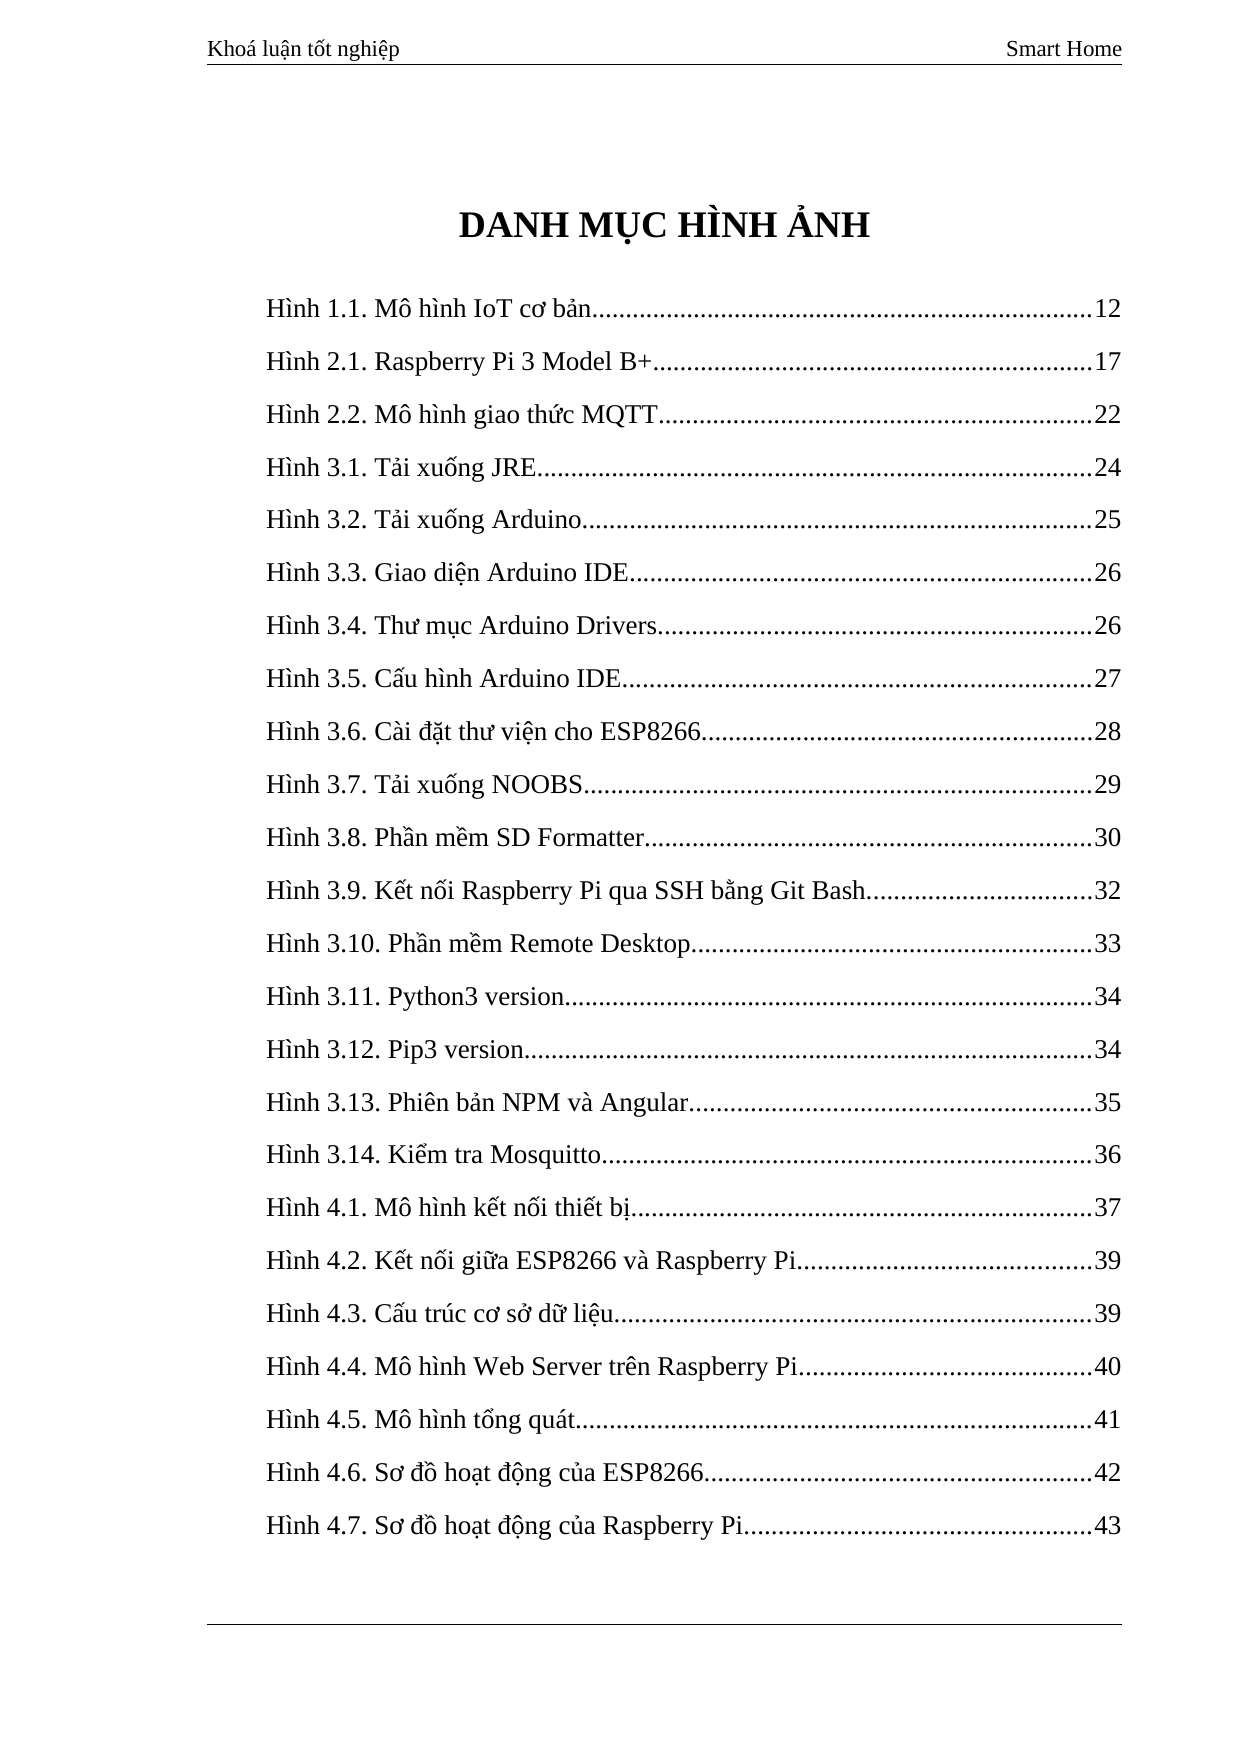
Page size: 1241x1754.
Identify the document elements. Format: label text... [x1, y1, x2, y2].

text Hình 3.9. Kết nối Raspberry Pi qua SSH bằng Git Bash. 32 [207, 874, 1122, 905]
text Hình 3.1. Tải xuống JRE. 24 [207, 451, 1122, 482]
subtitle DANH MỤC HÌNH ẢNH [207, 202, 1122, 245]
text Hình 3.6. Cài đặt thư viện cho ESP8266. 28 [207, 715, 1122, 746]
text Hình 1.1. Mô hình IoT cơ bản 12 [207, 292, 1122, 323]
text Hình 4.5. Mô hình tổng quát. 41 [207, 1403, 1122, 1434]
text Hình 3.11. Python3 version. 34 [207, 980, 1122, 1011]
text Hình 3.3. Giao diện Arduino IDE. 26 [207, 556, 1122, 588]
text Hình 2.2. Mô hình giao thức MQTT 22 [207, 398, 1122, 429]
text Hình 3.13. Phiên bản NPM và Angular. 35 [207, 1086, 1122, 1117]
text Hình 3.10. Phần mềm Remote Desktop. 33 [207, 927, 1122, 958]
text Hình 3.2. Tải xuống Arduino. 25 [207, 503, 1122, 535]
text Hình 3.4. Thư mục Arduino Drivers. 26 [207, 609, 1122, 641]
text Hình 4.4. Mô hình Web Server trên Raspberry Pi. 40 [207, 1350, 1122, 1381]
text Hình 3.8. Phần mềm SD Formatter. 30 [207, 821, 1122, 852]
text Hình 3.7. Tải xuống NOOBS. 29 [207, 768, 1122, 799]
text Hình 4.6. Sơ đồ hoạt động của ESP8266. 42 [207, 1456, 1122, 1487]
text Hình 4.3. Cấu trúc cơ sở dữ liệu. 39 [207, 1297, 1122, 1328]
text Hình 2.1. Raspberry Pi 3 Model B+ 17 [207, 345, 1122, 376]
text Hình 3.5. Cấu hình Arduino IDE. 27 [207, 662, 1122, 693]
text Hình 4.1. Mô hình kết nối thiết bị. 37 [207, 1191, 1122, 1223]
text Hình 4.2. Kết nối giữa ESP8266 và Raspberry Pi. 39 [207, 1244, 1122, 1276]
text Hình 3.14. Kiểm tra Mosquitto. 36 [207, 1138, 1122, 1170]
text Hình 3.12. Pip3 version. 34 [207, 1033, 1122, 1064]
text Hình 4.7. Sơ đồ hoạt động của Raspberry Pi. 43 [207, 1509, 1122, 1540]
